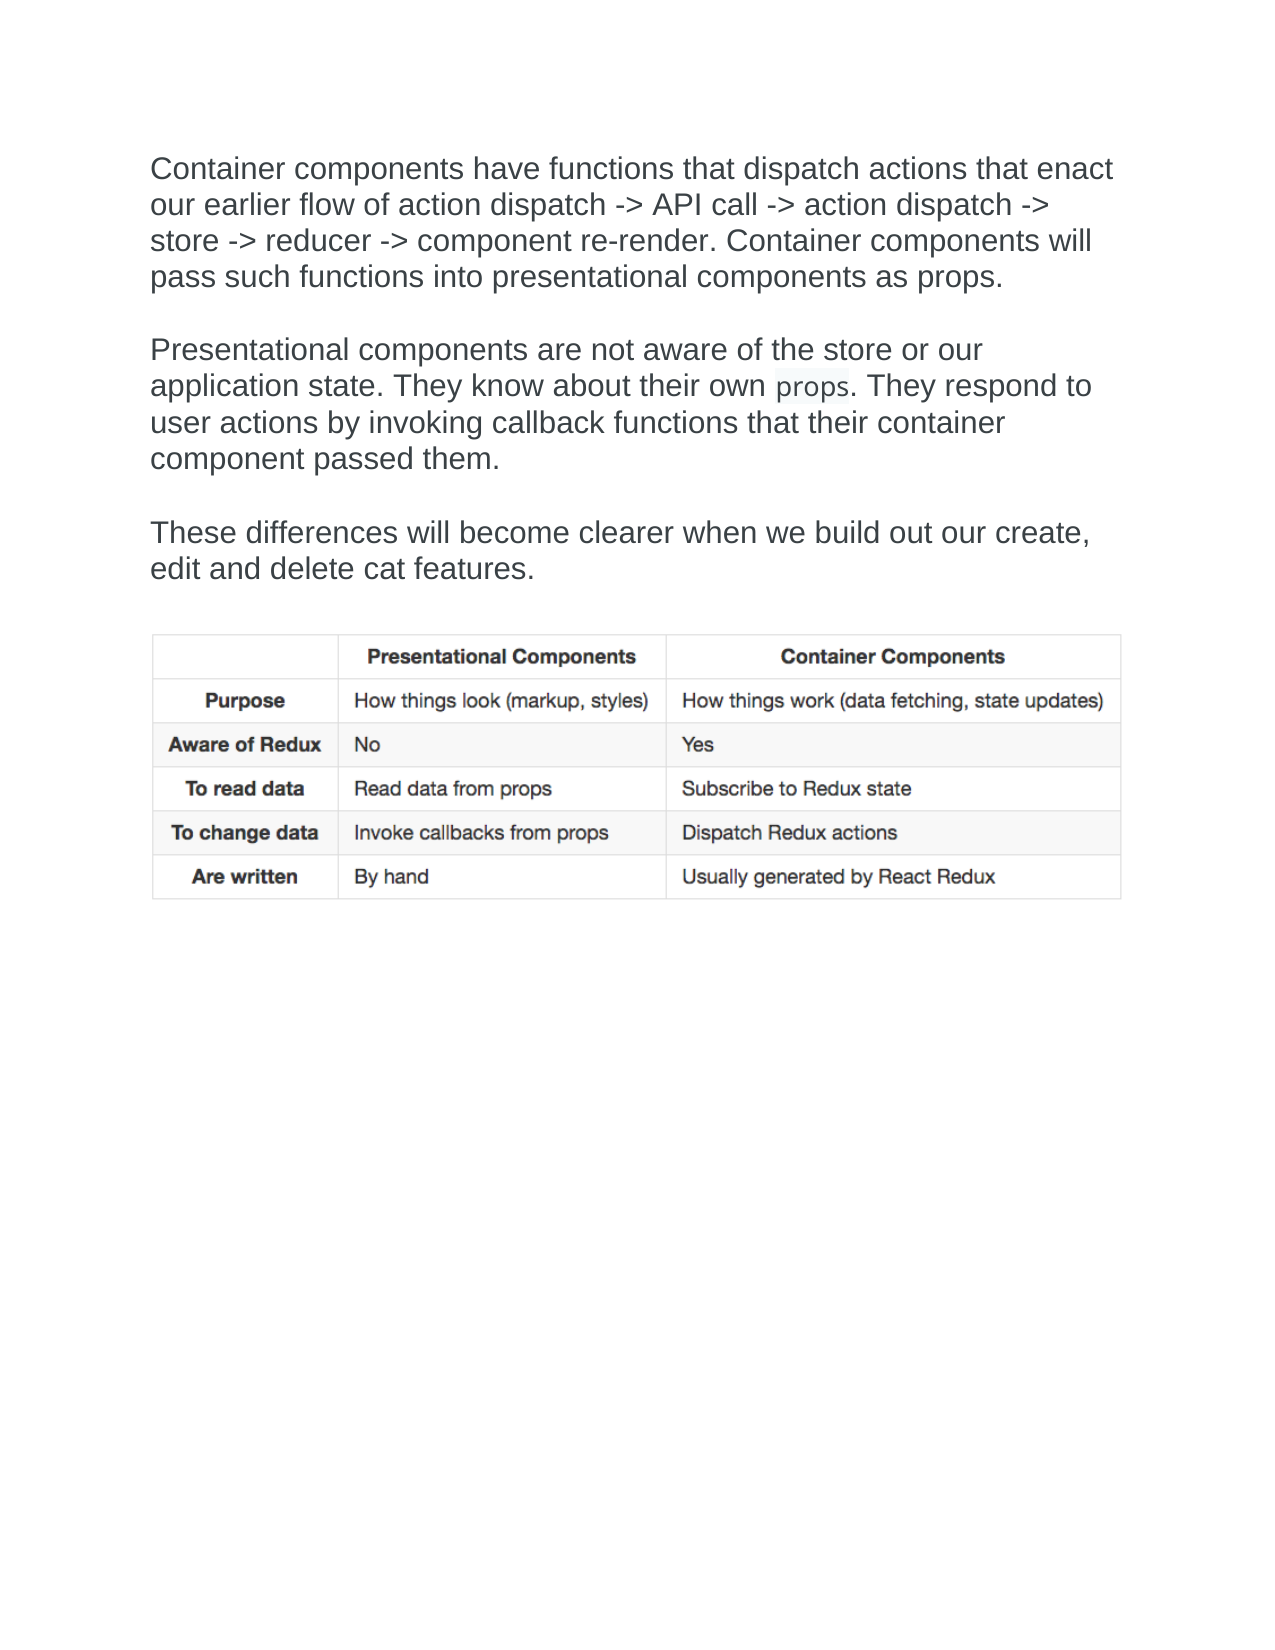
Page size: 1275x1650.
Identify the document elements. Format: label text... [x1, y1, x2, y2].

text Container components have functions that dispatch actions that enact our earlier flow of action dispatch -> API call -> action dispatch -> store -> reducer -> component re-render. Container components will pass such functions into presentational components as props. [150, 150, 1125, 294]
text Presentational components are not aware of the store or our application state. They know about their own props. They respond to user actions by invoking callback functions that their container component passed them. [150, 331, 1125, 476]
text These differences will become clearer when we build out our create, edit and delete cat features. [150, 514, 1125, 586]
picture [150, 623, 1125, 913]
